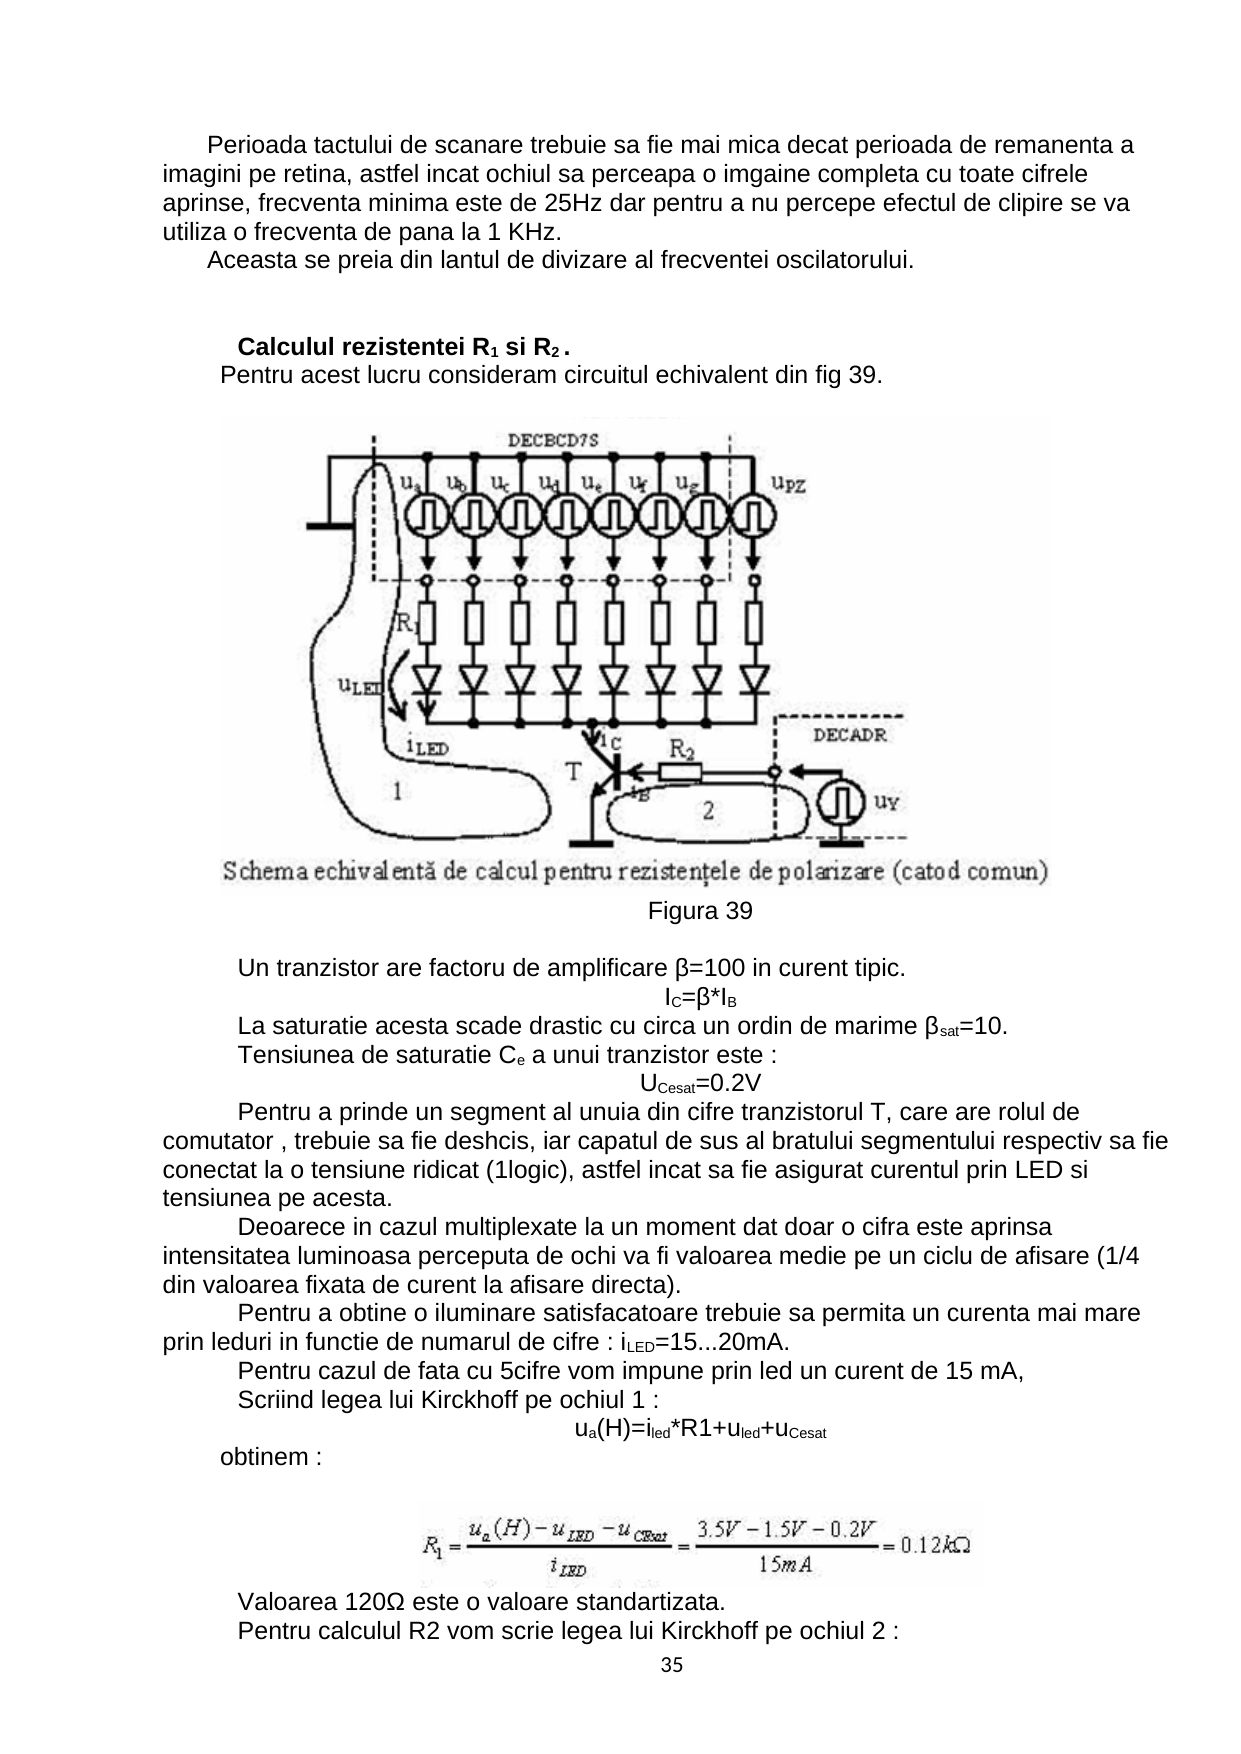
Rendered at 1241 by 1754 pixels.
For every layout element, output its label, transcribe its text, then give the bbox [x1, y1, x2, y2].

picture [417, 1499, 984, 1588]
picture [219, 417, 1053, 896]
text IC=β*IB [162, 982, 1181, 1011]
text Scriind legea lui Kirckhoff pe ochiul 1 : [162, 1385, 1181, 1413]
text Valoarea 120Ω este o valoare standartizata. [162, 1587, 1181, 1616]
text Perioada tactului de scanare trebuie sa fie mai mica decat perioada de remanenta a imagini pe retina, astfel incat ochiul sa perceapa o imgaine completa cu toate cifrele aprinse, frecventa minima este de 25Hz dar pentru a nu percepe efectul de clipire se va utiliza o frecventa de pana la 1 KHz. [162, 130, 1181, 245]
text Pentru calculul R2 vom scrie legea lui Kirckhoff pe ochiul 2 : [162, 1616, 1181, 1645]
text Pentru cazul de fata cu 5cifre vom impune prin led un curent de 15 mA, [162, 1356, 1181, 1385]
text Deoarece in cazul multiplexate la un moment dat doar o cifra este aprinsa intensitatea luminoasa perceputa de ochi va fi valoarea medie pe un ciclu de afisare (1/4 din valoarea fixata de curent la afisare directa). [162, 1212, 1181, 1298]
text La saturatie acesta scade drastic cu circa un ordin de marime βsat=10. [162, 1011, 1181, 1040]
text UCesat=0.2V [162, 1068, 1181, 1097]
text Calculul rezistentei R1 si R2 . [162, 332, 1181, 360]
text Aceasta se preia din lantul de divizare al frecventei oscilatorului. [162, 245, 1181, 274]
text Pentru a obtine o iluminare satisfacatoare trebuie sa permita un curenta mai mare prin leduri in functie de numarul de cifre : iLED=15...20mA. [162, 1298, 1181, 1356]
text ua(H)=iled*R1+uled+uCesat [162, 1413, 1181, 1442]
text Pentru acest lucru consideram circuitul echivalent din fig 39. [162, 360, 1181, 389]
text Un tranzistor are factoru de amplificare β=100 in curent tipic. [162, 953, 1181, 982]
text Pentru a prinde un segment al unuia din cifre tranzistorul T, care are rolul de comutator , trebuie sa fie deshcis, iar capatul de sus al bratului segmentului respectiv sa fie conectat la o tensiune ridicat (1logic), astfel incat sa fie asigurat curentul prin LED si tensiunea pe acesta. [162, 1097, 1181, 1212]
text Tensiunea de saturatie Ce a unui tranzistor este : [162, 1040, 1181, 1068]
text obtinem : [162, 1442, 1181, 1471]
text Figura 39 [162, 896, 1181, 925]
